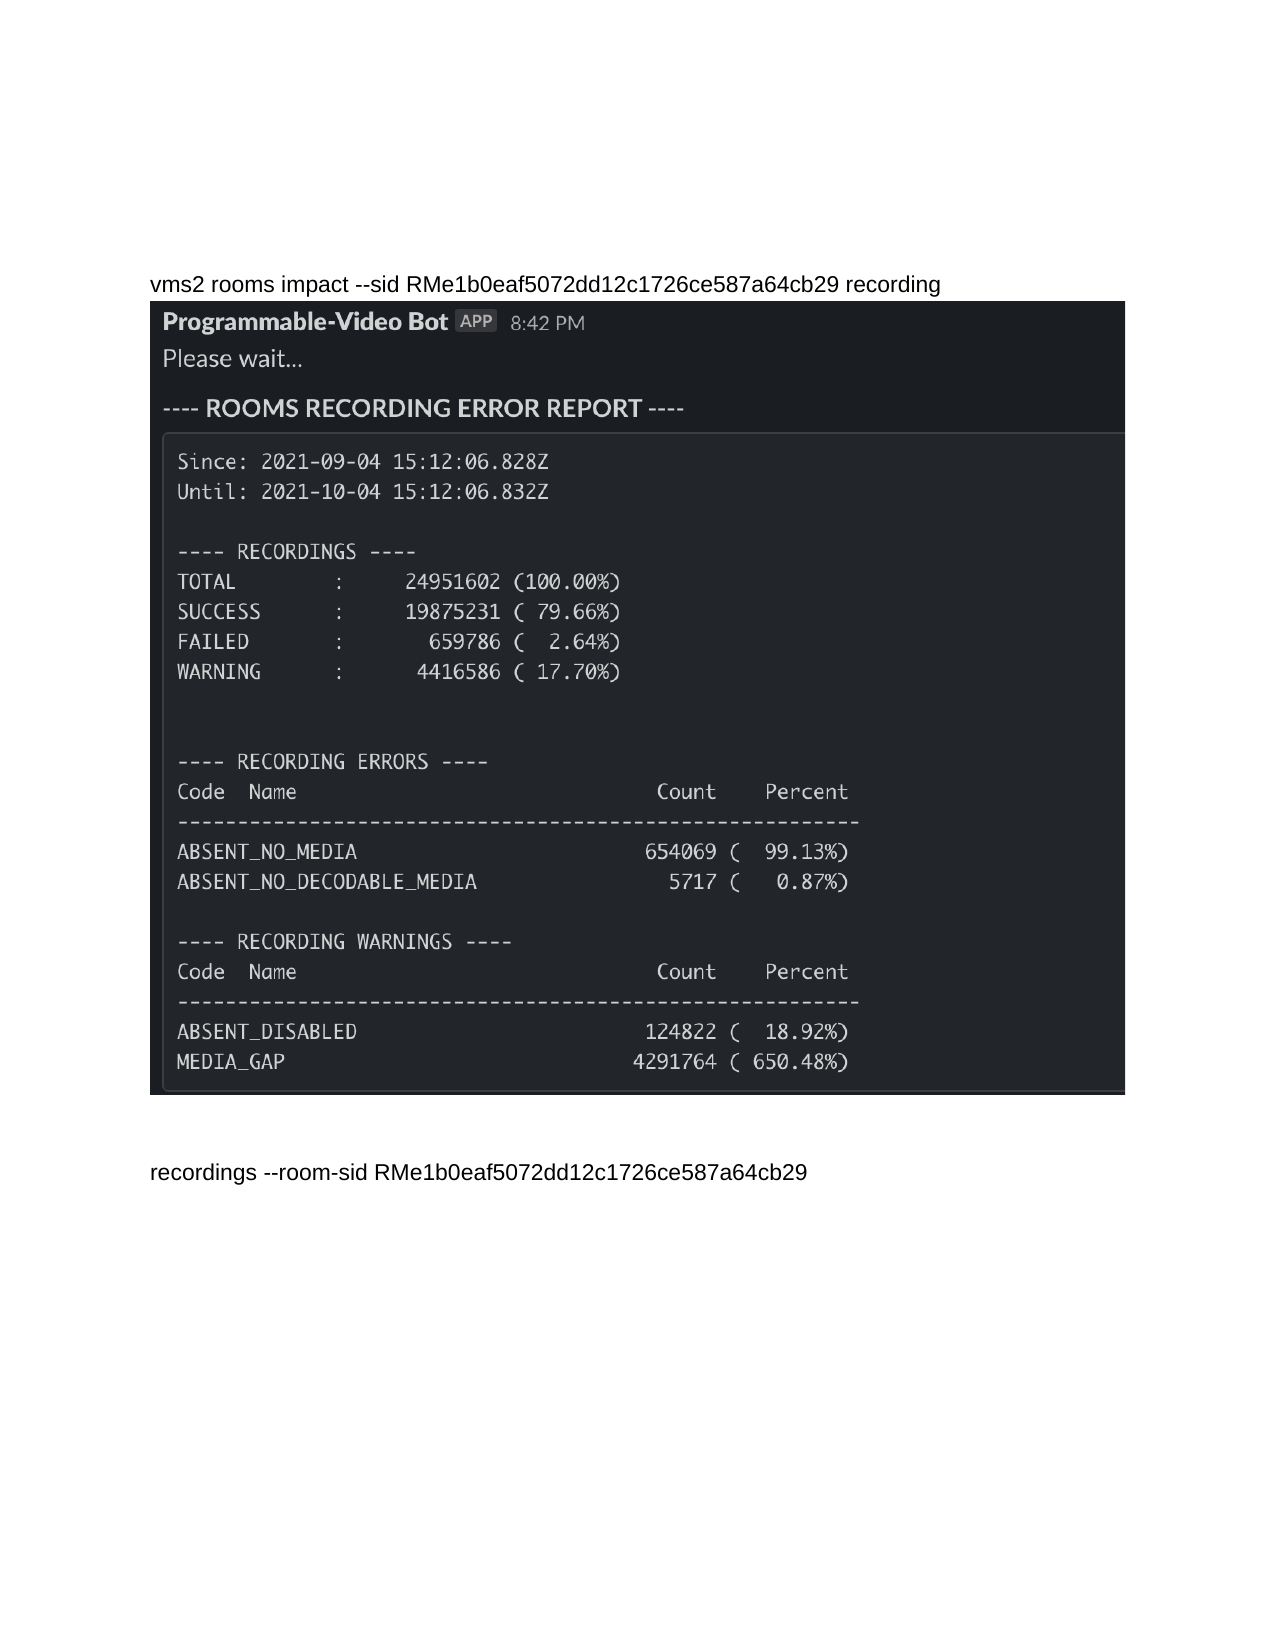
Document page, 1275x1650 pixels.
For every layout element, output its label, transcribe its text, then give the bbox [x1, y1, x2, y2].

picture [150, 301, 1125, 1095]
text vms2 rooms impact --sid RMe1b0eaf5072dd12c1726ce587a64cb29 recording [150, 271, 1125, 297]
text recordings --room-sid RMe1b0eaf5072dd12c1726ce587a64cb29 [150, 1159, 1125, 1185]
